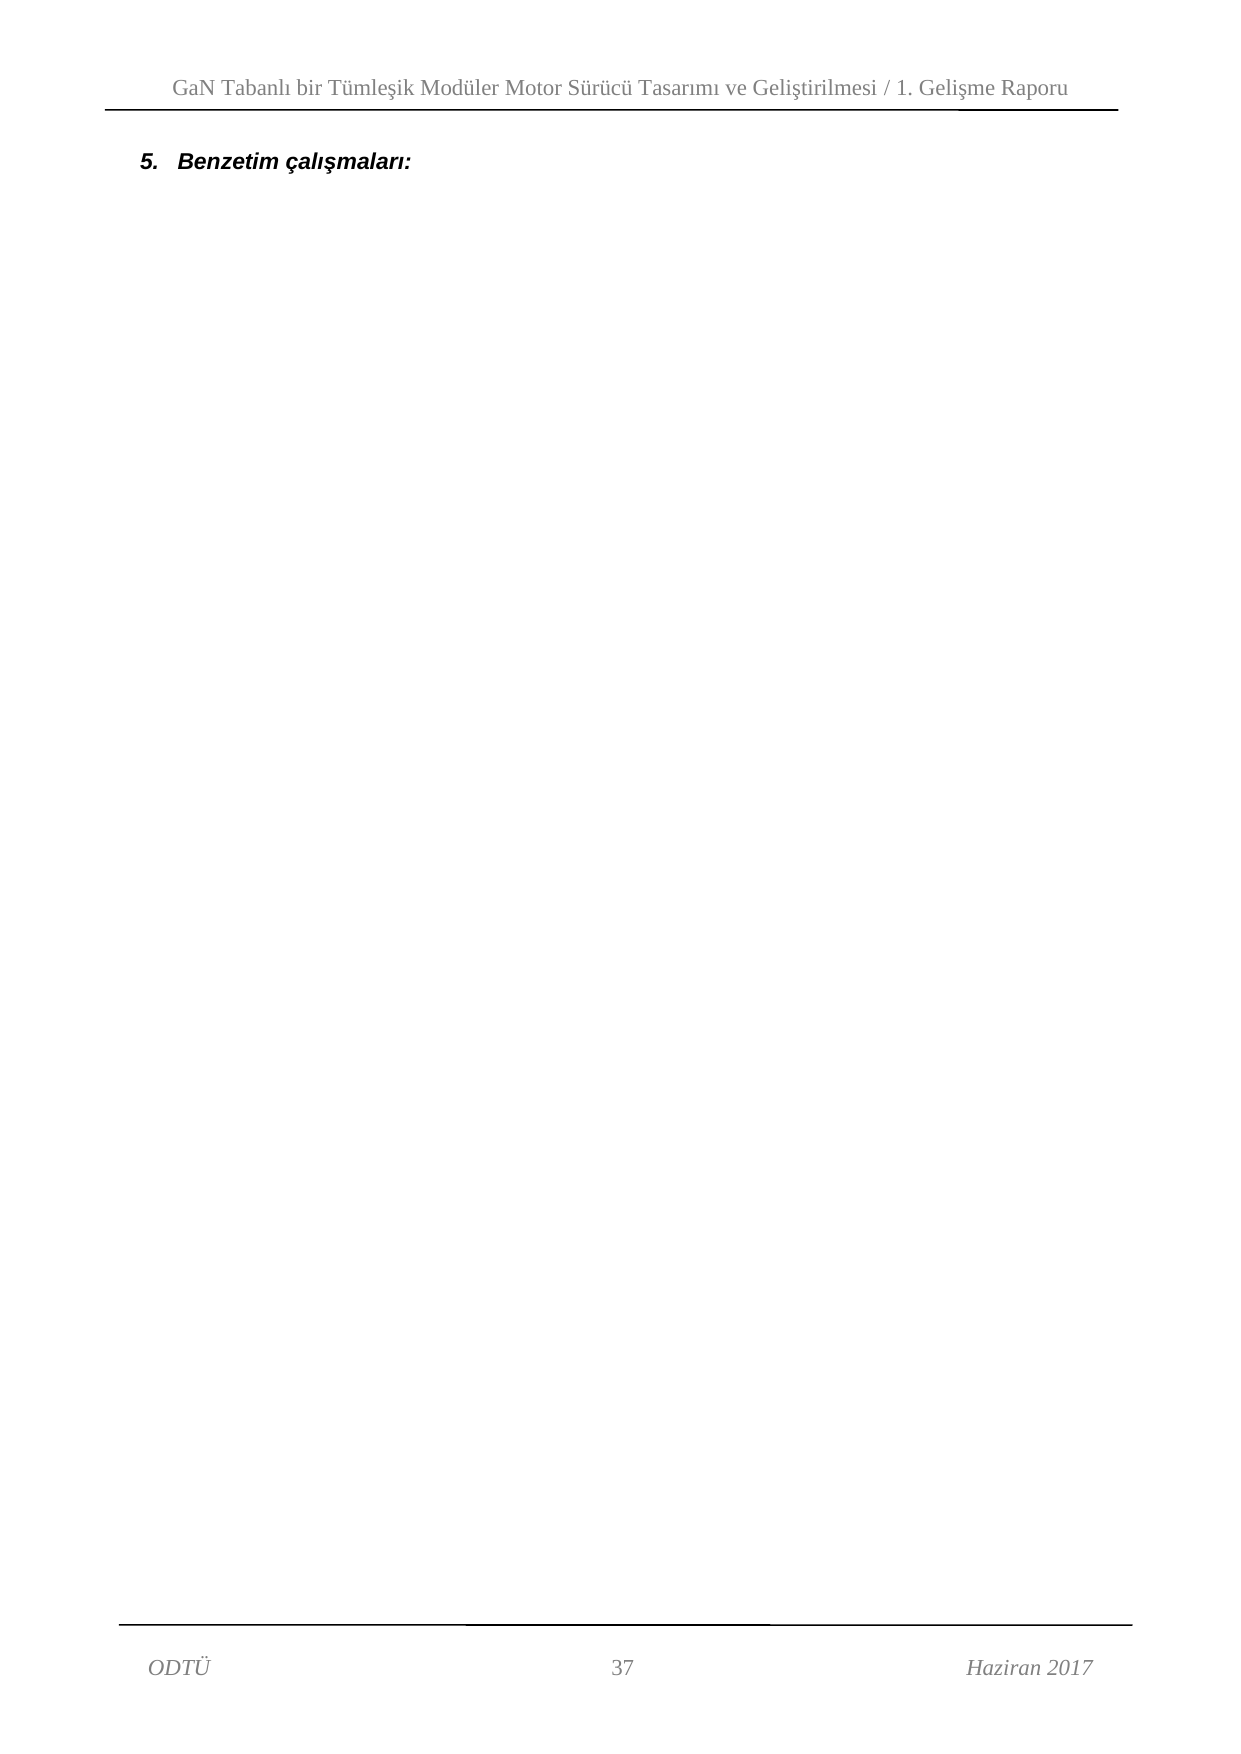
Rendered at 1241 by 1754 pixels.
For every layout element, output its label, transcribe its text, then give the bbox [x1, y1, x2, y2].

list Benzetim çalışmaları: [140, 148, 1093, 174]
